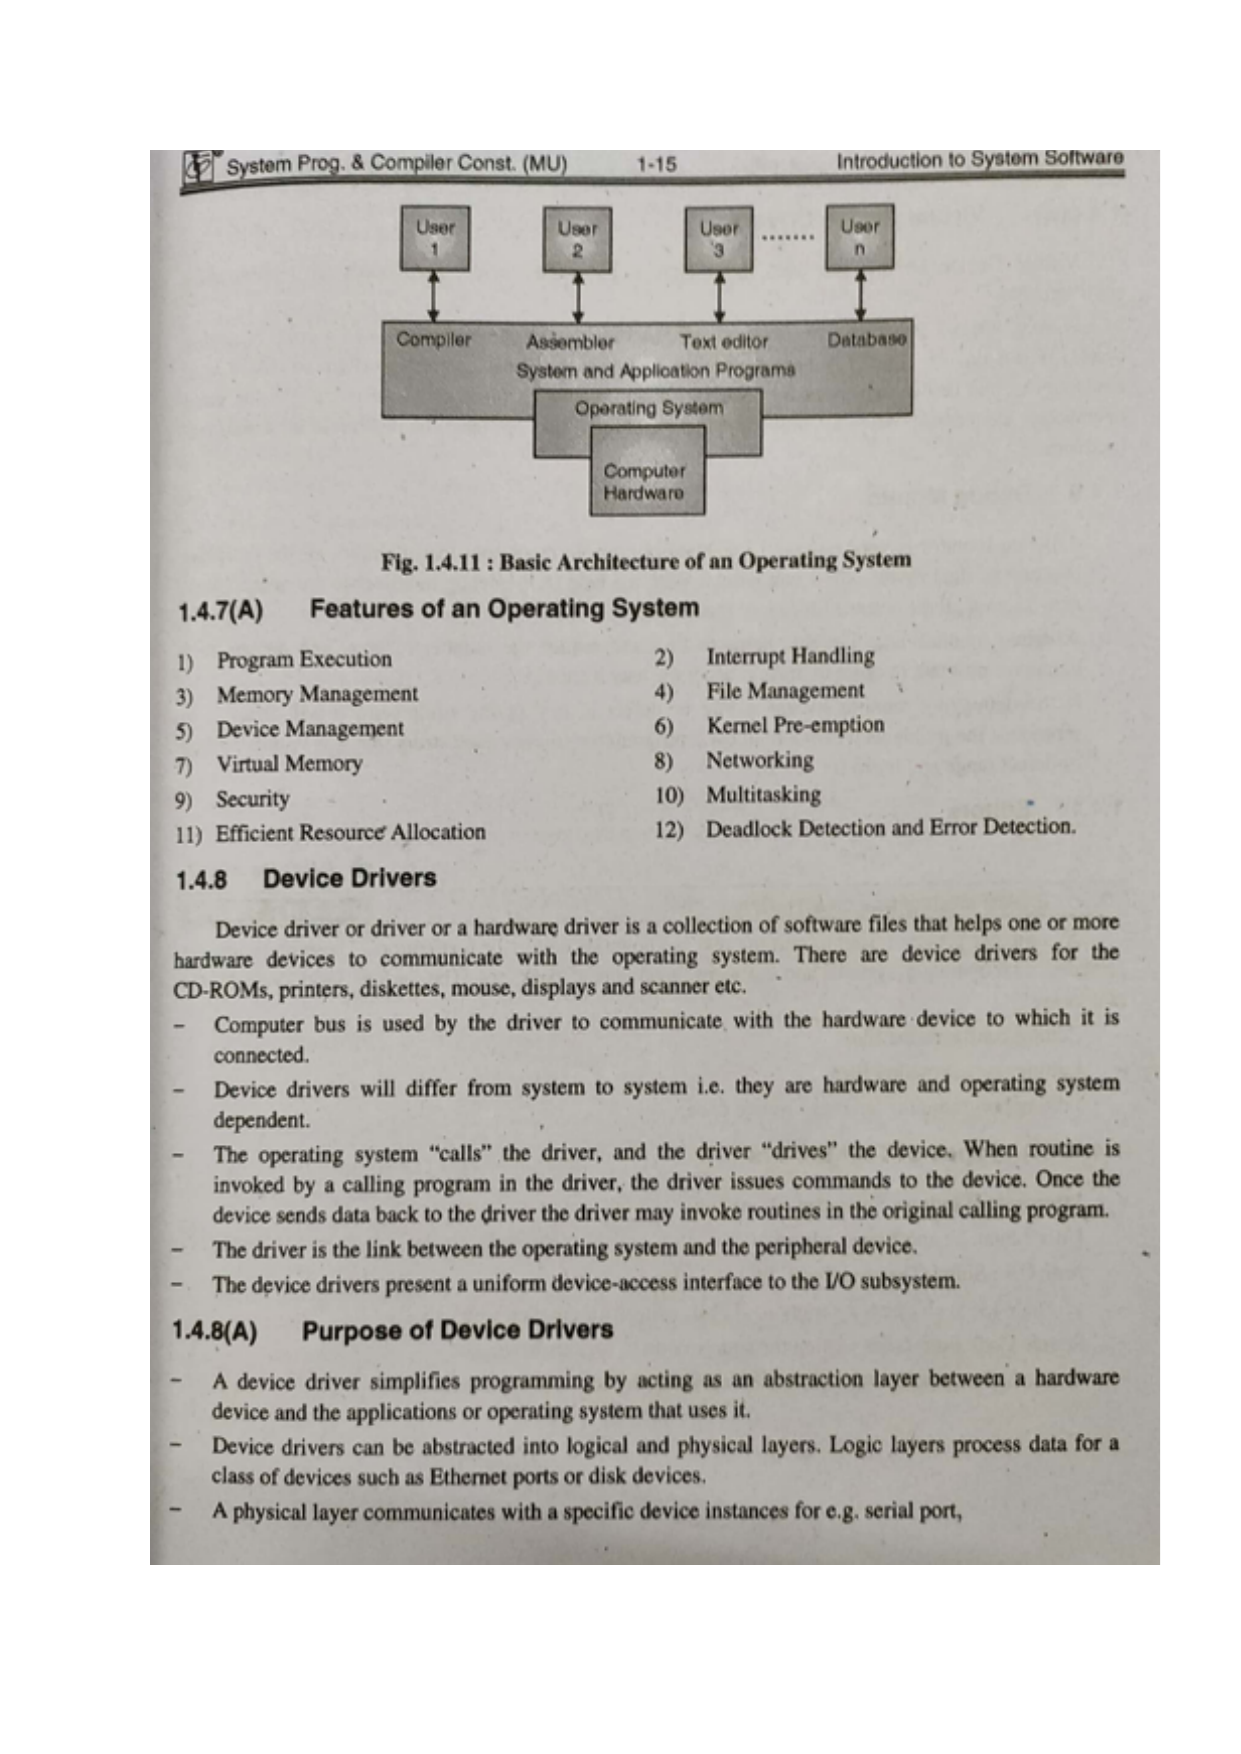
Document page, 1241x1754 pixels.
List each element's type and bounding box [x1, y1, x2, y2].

picture [150, 150, 1160, 1565]
